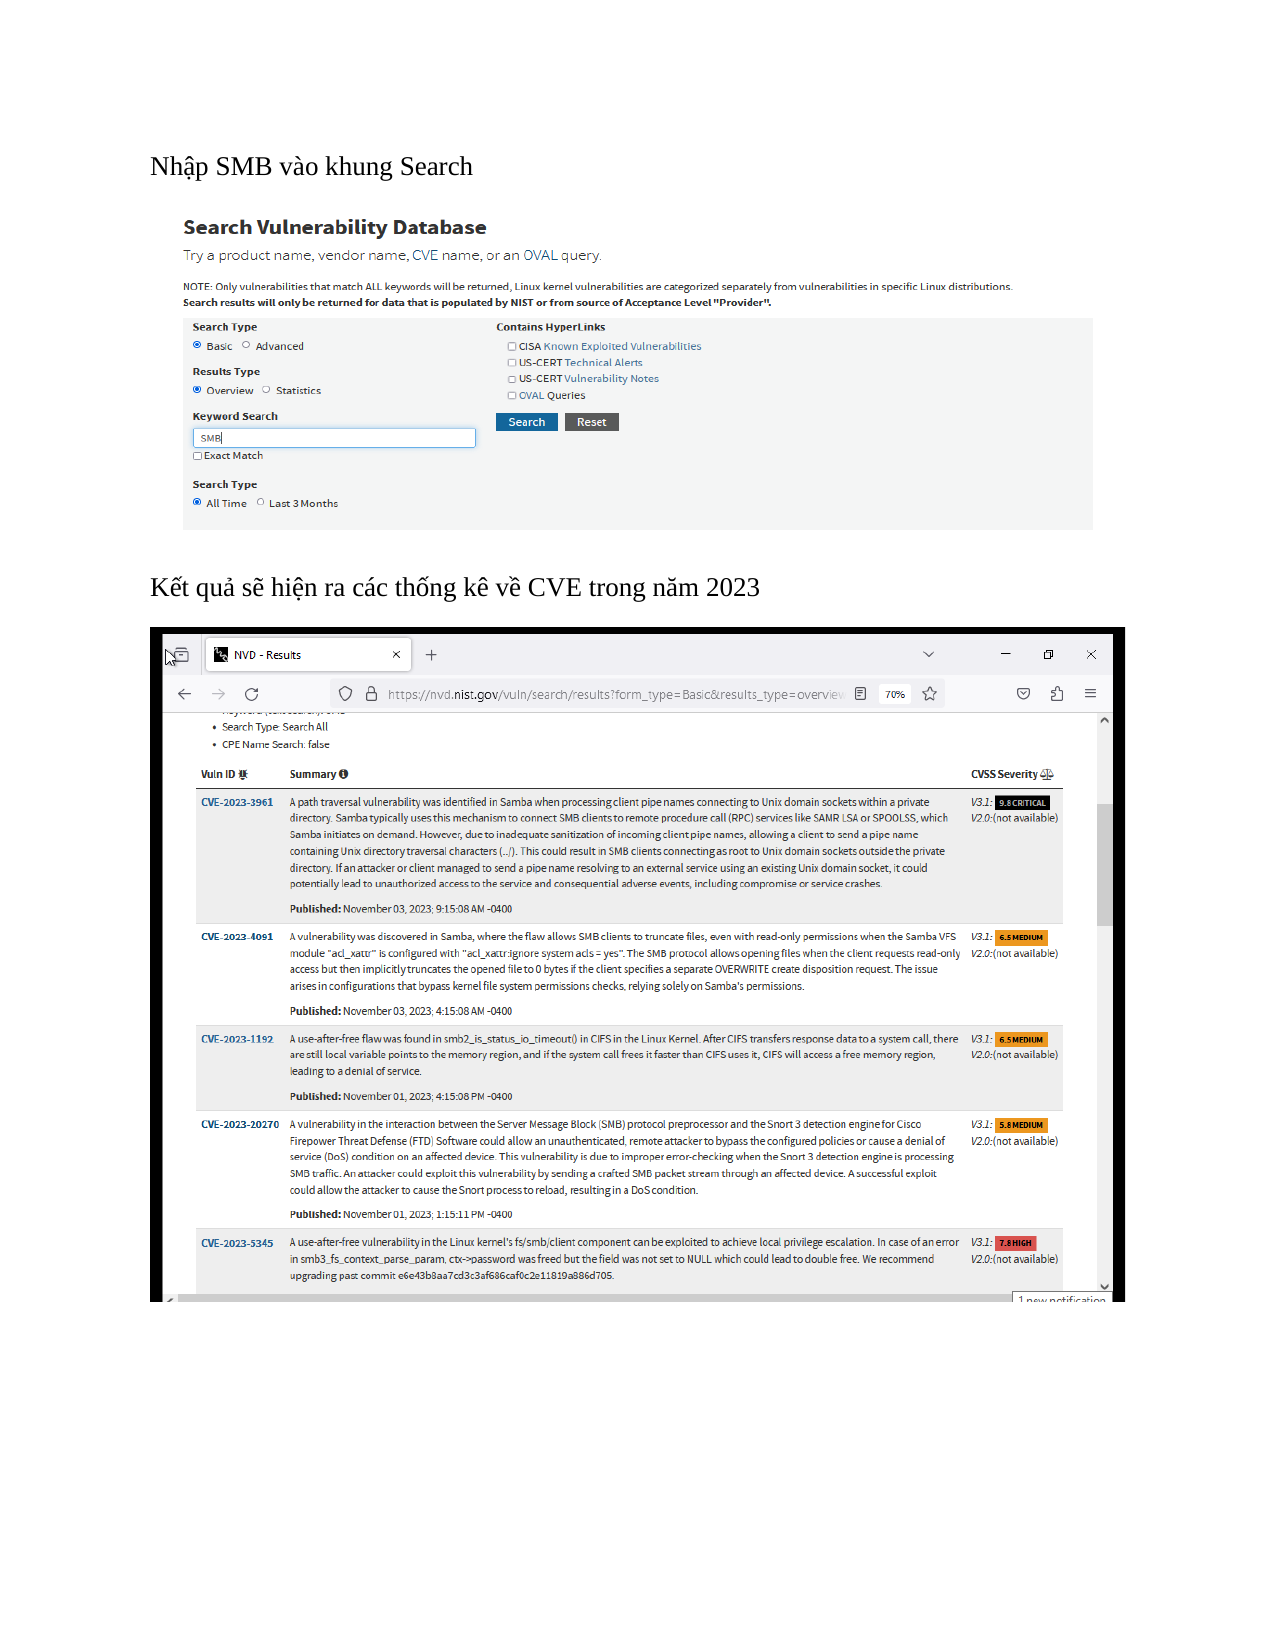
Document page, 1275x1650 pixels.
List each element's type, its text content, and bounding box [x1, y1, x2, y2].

picture [150, 627, 1125, 1302]
text Nhập SMB vào khung Search [150, 150, 1125, 181]
picture [150, 206, 1125, 546]
text Kết quả sẽ hiện ra các thống kê về CVE trong năm 2023 [150, 571, 1125, 602]
